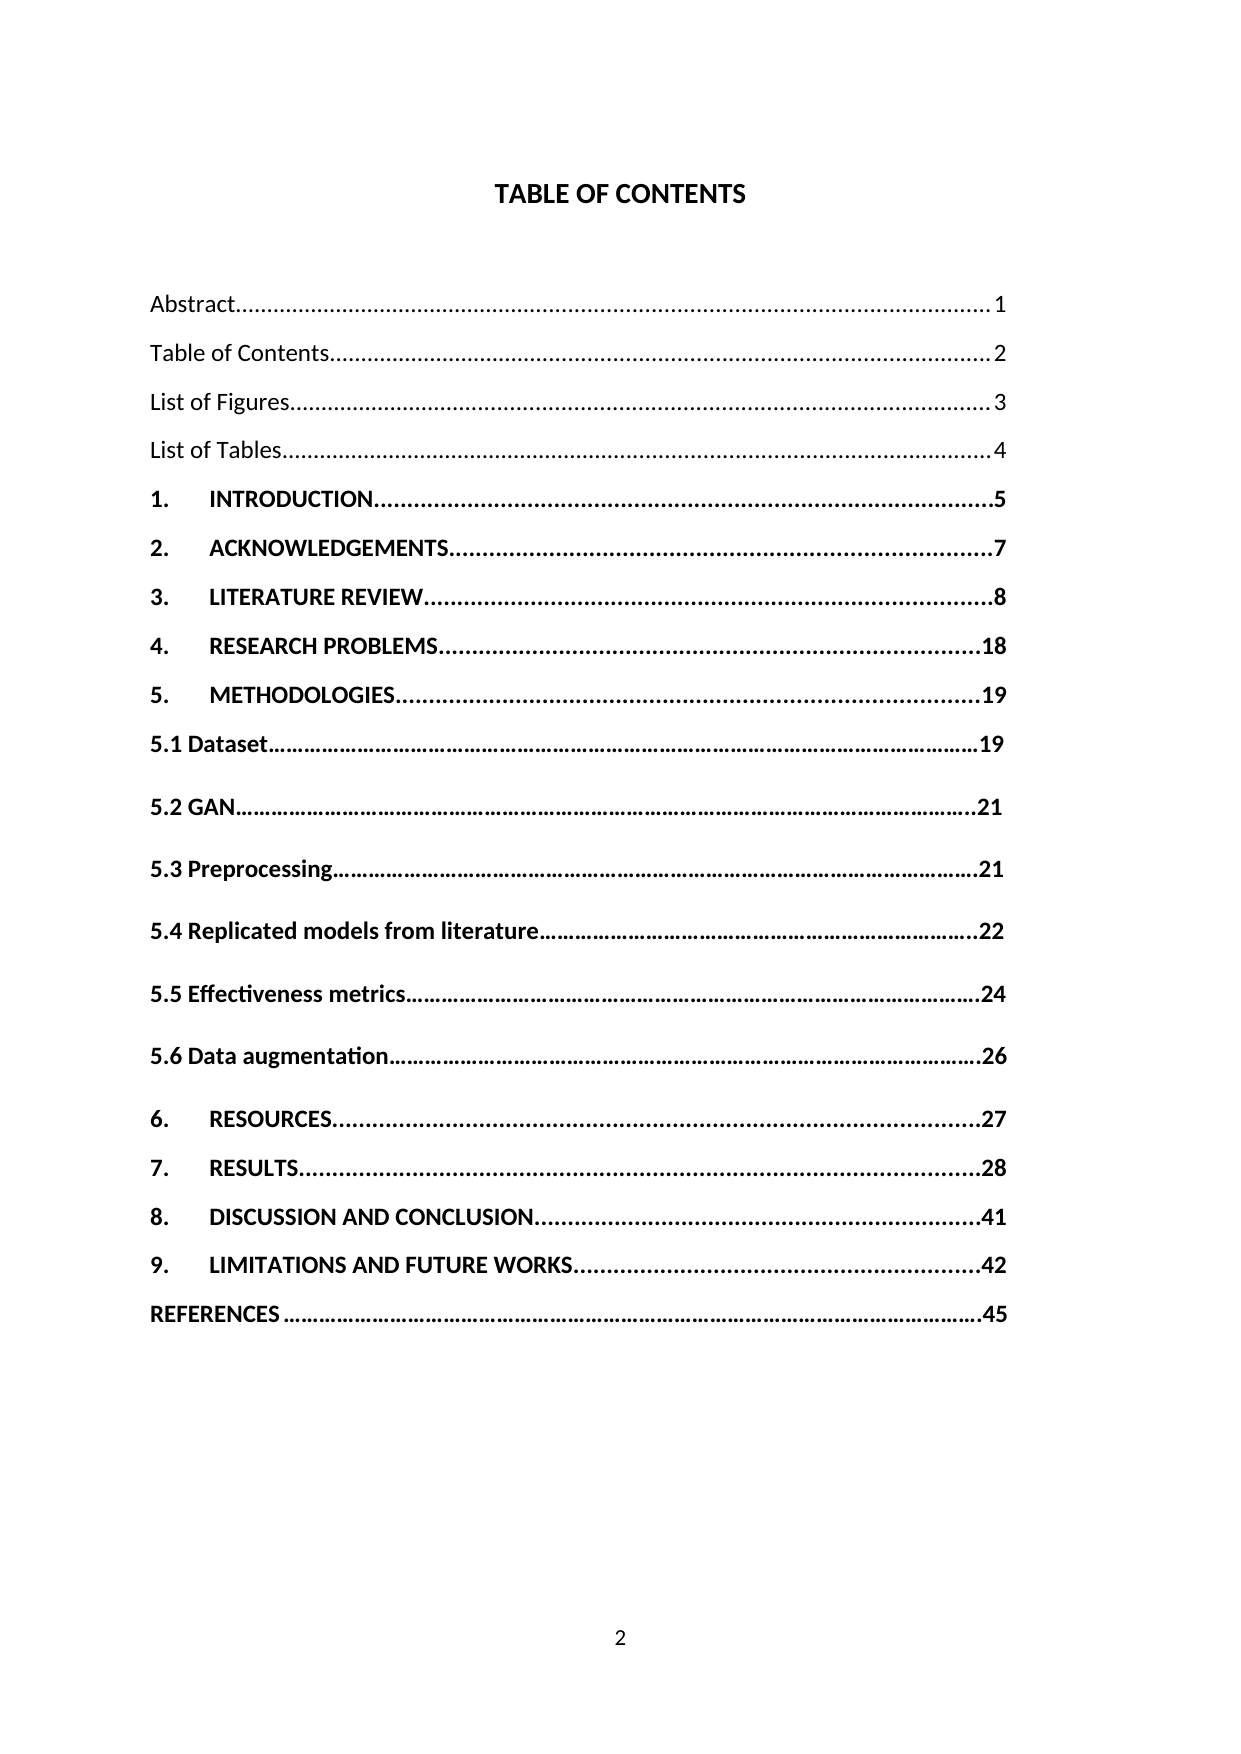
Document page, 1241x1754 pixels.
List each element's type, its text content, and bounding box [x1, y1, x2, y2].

text 8. Discussion AND CONCLUSION 41 [150, 1201, 1090, 1231]
text 5. Methodologies 19 [150, 679, 1090, 710]
text Table of Contents 2 [150, 337, 1090, 367]
text 5.3 Preprocessing……………………………………………………………………………………………….21 [150, 853, 1090, 884]
text 5.1 Dataset…………………………………………………………………………………………………………19 [150, 728, 1090, 759]
text 2. Acknowledgements 7 [150, 532, 1090, 563]
text 4. Research Problems 18 [150, 630, 1090, 661]
text 5.6 Data augmentation……………………………………………………………………………………….26 [150, 1040, 1090, 1071]
text 6. Resources 27 [150, 1103, 1090, 1133]
text References ……………………………………………………………………………………………………….45 [150, 1298, 1090, 1329]
text 5.2 GAN……………………………………………………………………………………………………………..21 [150, 791, 1090, 821]
text 9. Limitations and Future Works 42 [150, 1249, 1090, 1280]
subtitle Table of Contents [150, 175, 1090, 211]
text List of Tables 4 [150, 434, 1090, 465]
text 3. Literature REVIEW 8 [150, 581, 1090, 612]
text 1. Introduction 5 [150, 483, 1090, 514]
text List of Figures 3 [150, 386, 1090, 416]
text Abstract 1 [150, 288, 1090, 318]
text 7. Results 28 [150, 1152, 1090, 1182]
text 5.5 Effectiveness metrics…………………………………………………………………………………….24 [150, 978, 1090, 1008]
text 5.4 Replicated models from literature………………………………………………………………..22 [150, 916, 1090, 946]
